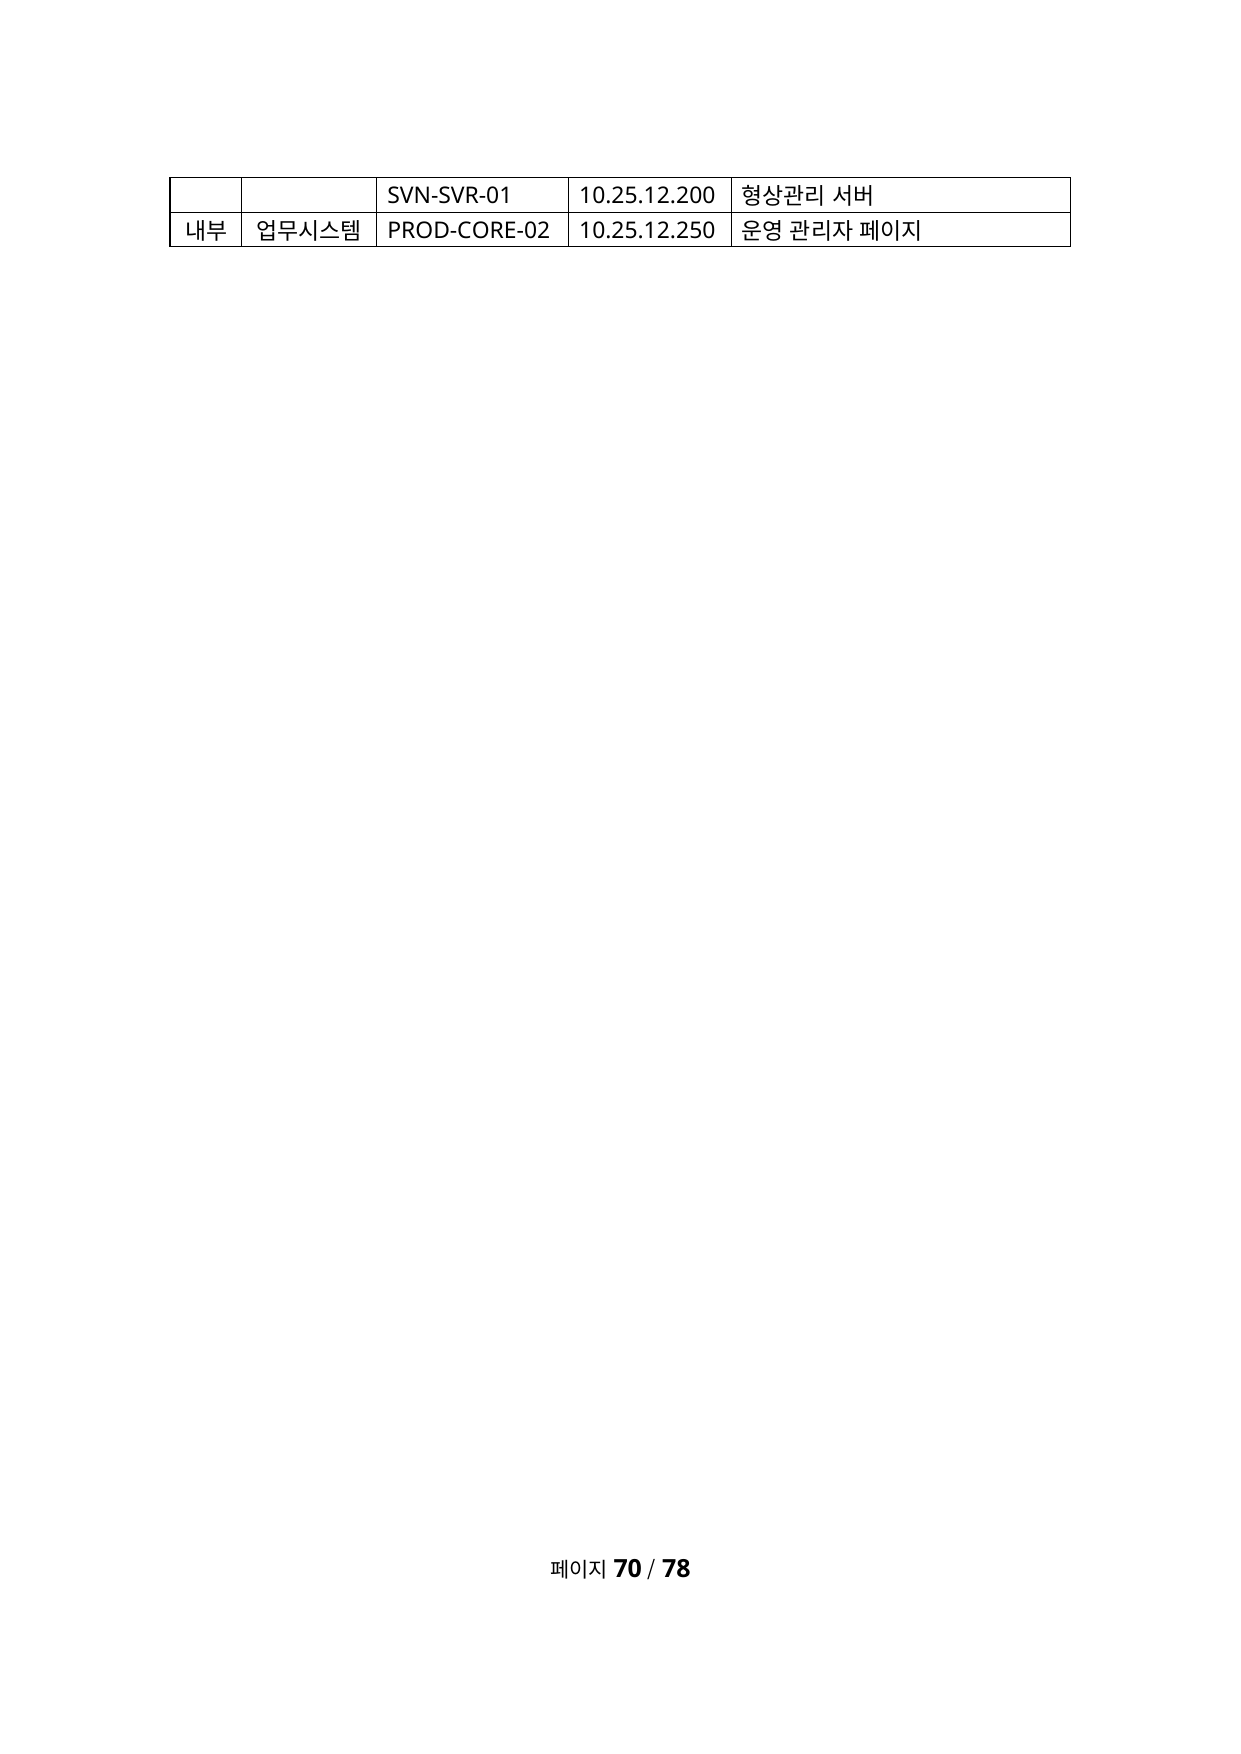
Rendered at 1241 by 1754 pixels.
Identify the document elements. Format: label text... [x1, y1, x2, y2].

table_cell 형상관리 서버 [732, 178, 1070, 212]
table_cell 10.25.12.250 [569, 213, 731, 246]
table_cell 내부 [171, 213, 241, 246]
table_cell 10.25.12.200 [569, 178, 731, 212]
table_cell PROD-CORE-02 [377, 213, 568, 246]
table_cell SVN-SVR-01 [377, 178, 568, 212]
table_cell 업무시스템 [242, 213, 376, 246]
table_cell 운영 관리자 페이지 [732, 213, 1070, 246]
